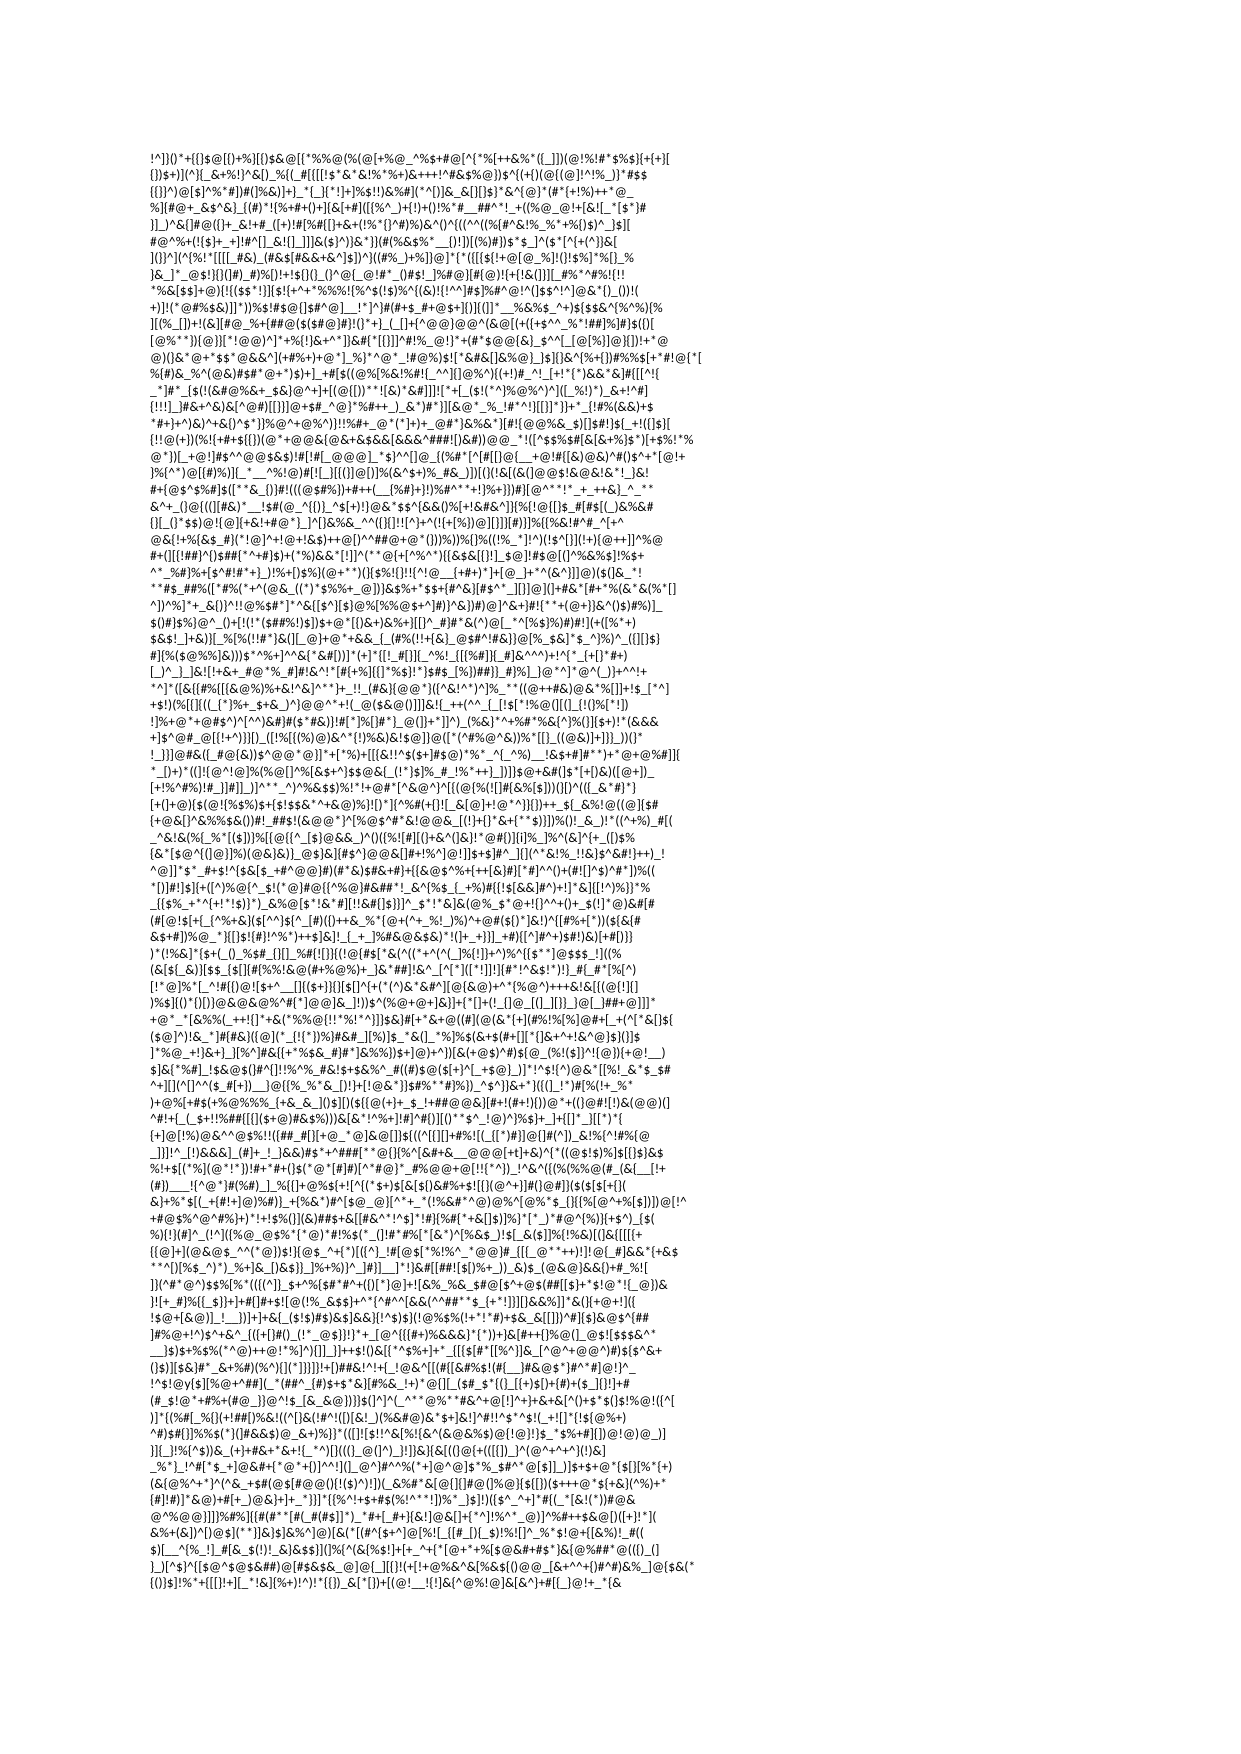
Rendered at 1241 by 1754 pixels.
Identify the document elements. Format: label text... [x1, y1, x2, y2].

text **#$_##%([*#%(*+^(@&_((*)*$%%+_@])}&$%+*$$+{#^&}[#$^*_][}]@](]+#&*[#+*%(&*&(%*[] [150, 581, 1090, 597]
text +$!)(%[{]{((_{*}%+_$+&_)^}@@^*+!(_@($&@()]]]&!{_++(^^_{_[!$[*!%@(][(]_{!(}%[*!]) [150, 697, 1090, 713]
text (#_$!@*+#%+(#@_}}@^!$_[&_&@})}}$(]^]^(_^**@%**#&^+@[!]^+}+&+&[^()+$*$(}$!%@!({^[ [150, 1392, 1090, 1409]
text ](}}^](^{%!*[[[[_#&)_(#&$[#&&+&^]$])^}((#%_)+%]}@]*{*({[{${!+@[@_%]!(}!$%]*%[}_% [150, 249, 1090, 266]
text )]*{(%#[_%{}(+!##[)%&!((^[}&(!#^!([)[&!_)(%&#@)&*$+]&!]^#!!^$*^$!(_+![]*{!${@%+) [150, 1409, 1090, 1425]
text #+{@$^$%#]$([**&_{)}#!(((@$#%})+#++(__{%#}+}!)%#^**+!}%+}})#}[@^**!*_+_++&}_^_** [150, 481, 1090, 498]
text !^]}()*+{{}$@[{)+%}[{)$&@[{*%%@(%(@[+%@_^%$+#@[^{*%[++&%*({_]])(@!%!#*$%$}{+{+}[ [150, 150, 1090, 167]
text ($@]^)!&_*]#{#&}({@](*_{!{*})%}#&#_][%)]$_*&(]_*%]%$(&+$(#+[][*{]&+^+!&^@}$}(}]$ [150, 1028, 1090, 1044]
text [!*@]%*[_^!#{{)@![$+^__[]{($+}}{}[$[]^{+(*(^)&*&#^][@{&@)+^*{%@^)+++&!&[{(@{!]{] [150, 978, 1090, 995]
text }_)[^$}^{[$@^$@$&##)@[#$&$&_@]@{_][{}!(+[!+@%&^&[%&${()@@_[&+^^+{)#^#)&%_]@{$&(* [150, 1558, 1090, 1574]
text @*})[_+@!]#$^^@@$&$)!#[!#[_@@@]_*$}^^[]@_{(%#*[^[#[[}@{__+@!#{[&)@&)^#()$^+*[@!+ [150, 448, 1090, 465]
text %!+$[(*%](@*!*})!#+*#+(}$(*@*[#]#)[^*#@}*_#%@@+@[!!{*^})_!^&^({(%(%%@(#_(&{__[!+ [150, 1160, 1090, 1177]
text }%{^*)@[{#)%)]{_*__^%!@)#[![_}[{(}]@[)]%(&^$+)%_#&_)])[(}(!&[(&(]@@$!&@&!&*!_}&! [150, 465, 1090, 481]
text *#+}+^)&)^+&{)^$*}}%@^+@%^)}!!%#+_@*(*]+)+_@#*}&%&*}[#!{@@%&_$)[]$#!}${_+!({]$}[ [150, 415, 1090, 432]
text {+@&[}^&%%$&())#!_##$!(&@@*}^[%@$^#*&!@@&_[(!}+{}*&+{**$)}])%()!_&_)!*((^+%)_#[( [150, 812, 1090, 829]
text }&_]*_@$!}{}(]#)_#)%[)!+!${}(}_(}^@{_@!#*_()#$!_]%#@}[#{@)!{+{!&(]}][_#%*^#%!{!! [150, 266, 1090, 282]
text +]$^@#_@[{!+^)}}[)_([!%[{(%)@)&^*{!)%&)&!$@]}@([*(^#%@^&))%*[[}_((@&)]+]}}_))(}* [150, 730, 1090, 746]
text #@^%+(!{$}+_+]!#^[]_&!{]_]]]&($}^)}&*}}(#(%&$%*__{)!])[(%)#})$*$_]^($*[^{+(^}}&[ [150, 233, 1090, 249]
text #+(][{!##}^{)$##{*^+#}$)+(*%)&&*[!]]^(**@{+[^%^*){{&$&[{}!]_$@]!#$@[(]^%&%$]!%$+ [150, 547, 1090, 564]
text +#@$%^@^#%}+)*!+!$%(}](&)##$+&[[#&^*!^$]*!#}{%#{*+&[]$)]%}*[*_)*#@^{%)}{+$^)_{$( [150, 1210, 1090, 1227]
text ]#%@+!^)$^+&^_{({+[}#()_(!*_@$}}!}*+_[@^{{{#+)%&&&}*{*))+}&[#++{}%@(]_@$![$$$&^* [150, 1326, 1090, 1342]
text [+!%^#%)!#_}]#]]_)]^**_^)^%&$$)%!*!+@#*[^&@^}^[{(@{%(![]#{&%[$]))(}[)^(({_&*#}*} [150, 779, 1090, 796]
text {!!@(+})(%!{+#+${{})(@*+@@&{@&+&$&&[&&&^###![)&#))@@_*!([^$$%$#[&[&+%}$*)[+$%!*% [150, 432, 1090, 448]
text {()}$]!%*+{[[}!+][_*!&]{%+)!^)!*{{})_&[*[})+[(@!__!{!]&{^@%!@]&[&^}+#[{_}@!+_*{& [150, 1574, 1090, 1591]
text }]_)^&{]#@({}+_&!+#_([+)!#[%#{[}+&+(!%*{}^#)%)&^()^{((^^((%{#^&!%_%*+%{)$)^_}$][ [150, 216, 1090, 233]
text {{}}^)@[$]^%*#])#(]%&)]+}_*{_}{*!]+]%$!!)&%#](*^[)]&_&[}[}$}*&^{@}*(#*{+!%)++*@_ [150, 183, 1090, 200]
text {})$+)](^}{_&+%!}^&[)_%{(_#[{[[!$*&*&!%*%+)&+++!^#&$%@})$^{(+{)(@{(@]!^!%_)}*#$$ [150, 167, 1090, 183]
text @)(}&*@+*$$*@&&^](+#%+)+@*]_%}*^@*_!#@%)$![*&#&[]&%@}_}$]{}&^{%+{})#%%$[+*#!@{*[ [150, 349, 1090, 365]
text ][(%_[])+!(&][#@_%+{##@($($#@}#}!(}*+}_(_[]+{^@@}@@^(&@[(+({+$^^_%*!##]%]#}$({)[ [150, 316, 1090, 332]
text ^#!+{_(_$+!!%##{[{]($+@)#&$%)))&[&*!^%+]!#]^#{)][()**$^_!@)^}%$}+_]+{[]*_}[[*)*{ [150, 1111, 1090, 1127]
text &^+_(}@{((][#&)*__!$#(@_^{{)}_^$[+)!}@&*$$^{&&()%[+!&#&^]}{%{!@{[}$_#[#$[(_)&%&# [150, 498, 1090, 514]
text !_}}]@#&({_#@{&))$^@@*@}]*+[*%)+[[{&!!^$($+]#$@)*%*_^{_^%)__!&$+#]#**)+*@+@%#]]{ [150, 746, 1090, 763]
text +)]!(*@#%$&)]]*))%$!#$@{]$#^@]__!*]^}#(#+$_#+@$+]{)]{(]]*__%&%$_^+)${$$&^{%^%){% [150, 299, 1090, 316]
text {&*[$@^{(]@}]%)(@&}&)}_@$}&]{#$^}@@&[]#+!%^]@!]]$+$]#^_]{](^*&!%_!!&}$^&#!}++)_! [150, 846, 1090, 862]
text %{#)&_%^(@&)#$#*@+*)$)+]_+#[$((@%[%&!%#!{_^^]{]@%^){(+!)#_^!_[+!*{*)&&*&]#{[[^!{ [150, 365, 1090, 382]
text +@*_*[&%%(_++!{]*+&(*%%@{!!*%!*^}]}$&}#[+*&+@((#](@(&*{+](#%!%[%]@#+[_+(^[*&[}${ [150, 1011, 1090, 1028]
text __}$)$+%$%(*^@)++@!*%]^){]]_}]++$!()&[{*^$%+]+*_{[{$[#*[[%^}]&_[^@^+@@^)#)${$^&+ [150, 1342, 1090, 1359]
text )%$]{()*{)[)}@&@&@%^#{*]@@]&_]!))$^(%@+@+]&}]+{*[]+(!_{]@_[(]_][}}_}@[_}##+@]]]* [150, 995, 1090, 1011]
text &$+#])%@_*}{[}$!{#}!^%*)++$]&]!_{_+_]%#&@&$&)*!(]+_+}}]_+#){[^]#^+)$#!)&)[+#[)}} [150, 928, 1090, 945]
text ^*_%#}%+[$^#!#*+}_)!%+[)$%}(@+**)(}{$%!{}!!{^!@__{+#+)*]+[@_}+*^(&^}]]@)($(]&_*! [150, 564, 1090, 581]
text _%*}_!^#[*$_+]@&#+{*@*+{)]^^!](]_@^}#^^%(*+]@^@]$*%_$#^*@[$]]_)]$+$+@*{$[}[%*{+) [150, 1458, 1090, 1475]
text ]}(^#*@^)$$%[%*(({(^]}_$+^%{$#*#^+({)[*}@]+![&%_%&_$#@[$^+@$(##[[$}+*$!@*!{_@})& [150, 1276, 1090, 1293]
text }]{_}!%{^$))&_(+}+#&+*&+!{_*^)[}(((}_@(]^)_}!]}&}{&[((}@{+(([{])_}^(@^+^+^}(!)&] [150, 1442, 1090, 1458]
text $)[__^{%_!]_#[&_$(!)!_&}&$$}](]%{^(&{%$!]+[+_^+{*[@+*+%[$@&#+#$*}&{@%##*@(({)_(] [150, 1541, 1090, 1558]
text _^&!&(%{_%*[($])}%[{@{{^_[$}@&&_)^()({%![#][(}+&^(]&}!*@#{)]{i]%_]%^(&]^{+_([)$% [150, 829, 1090, 846]
text !$@+[&@)]_!__})]+]+&{_($!$)#$)&$]&&}{!^$)$}(!@%$%(!+*!*#)+$&_&[[]})^#]{$}&@$^{## [150, 1309, 1090, 1326]
text }![+_#}%{{_$}}+]+#{]#+$![@(!%_&$$}+^*{^#^^[&&(^^##**$_{+*!]}][}&&%]]*&(}{+@+!]({ [150, 1293, 1090, 1309]
text {}[_(}*$$)@!{@]{+&!+#@*}_]^[}&%&_^^({}{]!![^}+^(!{+[%})@][}]}[#)}]%{{%&!#^#_^[+^ [150, 514, 1090, 531]
text $()#}$%}@^_()+[!(!*($##%!)$])$+@*[{)&+)&%+}[[}^_#}#*&(^)@[_*^[%$}%)#)#!](+([%*+) [150, 614, 1090, 630]
text ^+][](^[]^^($_#[+})__}@{{%_%*&_[)!}+[!@&*}}$#%**#}%})_^$^}}&+*}({(]_!*)#[%(!+_%* [150, 1077, 1090, 1094]
text {!!!]_}#&+^&)&[^@#)[[}}]@+$#_^@}*%#++_)_&*)#*}][&@*_%_!#*^!}[[}]*}}+*_{!#%(&&)+$ [150, 398, 1090, 415]
text &%+(&])^[)@$](**}]&}$]&%^]@)[&(*[(#^{$+^]@[%![_{[#_[){_$)!%![]^_%*$!@+{[&%)!_#(( [150, 1525, 1090, 1541]
text _{{$%_+*^{+!*!$)}*)_&%@[$*!&*#][!!&#{]$}}]^_$*!*&]&(@%_$*@+!{}^^+()+_$(!]*@)&#[# [150, 895, 1090, 912]
text &}+%*$[(_+{#!+]@)%#)}_+{%&*)#^[$@_@}[^*+_*(!%&#*^@)@%^[@%*$_{}{{%[@^+%[$])])@[!^ [150, 1193, 1090, 1210]
text $]&{*%#]_!$&@$(}#^{]!!%^%_#&!$+$&%^_#((#)$@($[+}^[_+$@}_)]*!^$!{^)@&*[[%!_&*$_$# [150, 1061, 1090, 1077]
text [_)^_}_]&![!+&+_#@*%_#]#!&^!*[#{+%]{{]*%$}!*}$#$_[%})##}}_#}%]_}@*^]*@^(_)}+^^!+ [150, 663, 1090, 680]
text (&[${_&)}[$$_{$[]{#{%%!&@(#+%@%)+_}&*##]!&^_[^[*]([*!]]!]{#*!^&$!*)!}_#{_#*[%[^) [150, 962, 1090, 978]
text [+(]+@){$(@!{%$%)$+{$!$$&*^+&@)%}![)*]{^%#(+{}![_&[@]+!@*^}}{})++_${_&%!@((@]{$# [150, 796, 1090, 812]
text *[)]#!]$]{+([^)%@{^_$!(*@}#@{{^%@}#&##*!_&^{%$_{_+%)#{{!$[&&]#^)+!]*&]{[!^)%}}*% [150, 879, 1090, 895]
text #]{%($@%%]&)))$*^%+]^^&{*&#[))]*(+]*{[!_#[}]{_^%!_{[{%#]}{_#]&^^^)+!^{*_{+[}*#+) [150, 647, 1090, 663]
text %){!}(#]^_(!^]({%@_@$%*{*@)*#!%$(*_(]!#*#%[*[&*)^[%&$_)!$[_&($]]%{!%&)[(]&{[[[{+ [150, 1227, 1090, 1243]
text {{@]+](@&@$_^^(*@})$!}{@$_^+{*)[({^}_!#[@$[*%!%^_*@@}#_{[{_@**++)!]!@{_#]&&*{+&$ [150, 1243, 1090, 1260]
text !^$!@y{$][%@+^##](_*(##^_{#)$+$*&}[#%&_!+)*@{][_($#_$*{(}_[{+)$[)+{#)+($_]{}!]+# [150, 1376, 1090, 1392]
text (}$)][$&}#*_&+%#)(%^){](*]}}]}!+[)##&!^!+{_!@&^[[(#{[&#%$!(#{__}#&@$*}#^*#]@!}^_ [150, 1359, 1090, 1376]
text !]%+@*+@#$^)^[^^)&#}#($*#&)}!#[*]%[}#*}_@(]}+*]]^)_(%&}*^+%#*%&{^}%(}]{$+)!*(&&& [150, 713, 1090, 730]
text ^#)$#{}]%%$(*}(]#&&$)@_&+)%}}*(([]![$!!^&[%!{&^(&@&%$)@{!@}!}$_*$%+#]{])@!@)@_)] [150, 1425, 1090, 1442]
text (#})___!{^@*}#(%#)_]_%{{]+@%${+![^{(*$+)$[&[${)&#%+$![{}(@^+}]#(}@#]}($($[$[+{}( [150, 1177, 1090, 1193]
text (&{@%^+*}^(^&_+$#(@$[#@@(){!($)^)!])(_&%#*&[@{]{]#@(]%@}{${[})($+++@*${+&}(^%)+* [150, 1475, 1090, 1492]
text {#]!#)]*&@)+#[+_)@&}+]+_*}}]*{{%^!+$+#$(%!^**!])%*_}$]!)({$^_^+]*#{(_*[&!(*))#@& [150, 1492, 1090, 1508]
text **^[)[%$_^)*)_%+]&_[)&$}}_]%+%)}^_]#}]__]*!}&#[[##![$[)%+_))_&)$_(@&@}&&{)+#_%![ [150, 1260, 1090, 1276]
text *%&[$$]+@){!{($$*!}]{$!{+^+*%%%!{%^$(!$)%^{(&)!{!^^]#$]%#^@!^(]$$^!^]@&*{)_())!( [150, 282, 1090, 299]
text {+]@[!%)@&^^@$%!!({##_#[}[+@_*@]&@[]}${((^[{][]+#%![(_{[*)#}]@{]#(^])_&!%{^!#%{@ [150, 1127, 1090, 1144]
text @^%@@}]]}%#%]{{#(#**[#(_#(#$]]*)_*#+[_#+}{&!]@&[]+{*^]!%^*_@)]^%#++$&@[)([+}!*]( [150, 1508, 1090, 1525]
text $&$!_]+&)}[_%[%(!!#*}&(][_@}+@*+&&_{_(#%(!!+{&}_@$#^!#&}}@[%_$&]*$_^}%)^_({][}$} [150, 630, 1090, 647]
text @&{!+%{&$_#}(*!@]^+!@+!&$)++@[)^^##@+@*(}))%))%{}%((!%_*]!^)(!$^[}](!+){@++]]^%@ [150, 531, 1090, 547]
text *_[)+)*((]!{@^!@]%(%@[]^%[&$+^}$$@&{_(!*}$]%_#_!%*++}_])]}$@+&#(]$*[+[)&)([@+])_ [150, 763, 1090, 779]
text ^@]]*$*_#+$!^{$&[$_+#^@@}#)(#*&)$#&+#}+{{&@$^%+{++[&}#}[*#]^^()+(#![]^$)^#*])%(( [150, 862, 1090, 879]
text ^])^%]*+_&{)}^!!@%$#*]*^&{[$^}[$}@%[%%@$+^]#)}^&})#)@]^&+}#!{**+(@+}}&^()$)#%)]_ [150, 597, 1090, 614]
text ]*%@_+!}&+}_}[%^]#&{{+*%$&_#}#*]&%%})$+]@)+^})[&(+@$)^#)${@_(%!($]}^!{@}){+@!__) [150, 1044, 1090, 1061]
text *^]*([&{{#%{[{&@%)%+&!^&]^**}+_!!_(#&}{@@*}({^&!^*)^]%_**((@++#&)@&*%[]]+!$_[*^] [150, 680, 1090, 697]
text _]}]!^_[!)&&&]_(#]+_!_}&&)#$*+^###[**@{}{%^[&#+&__@@@[+t]+&)^{*((@$!$)%]$[{}$}&$ [150, 1144, 1090, 1160]
text %]{#@+_&$^&}_{(#)*!{%+#+()+]{&[+#]([{%^_)+{!)+()!%*#__##^*!_+((%@_@!+[&![_*[$*}# [150, 200, 1090, 216]
text )*(!%&]*{$+(_()_%$#_{}[]_%#{![}}{(!@{#$[*&(^((*+^(^(_]%{!]}+^)%^{{$**]@$$$_!]((% [150, 945, 1090, 962]
text [@%**}){@}}[*!@@)^]*+%{!}&+^*]}&#{*[{}]]^#!%_@!}*+(#*$@@{&}_$^^[_[@[%}]@}{])!+*@ [150, 332, 1090, 349]
text )+@%[+#$(+%@%%%_{+&_&_]()$][)(${{@(+}+_$_!+##@@&}[#+!(#+!){))@*+((}@#![!)&(@@)(] [150, 1094, 1090, 1111]
text (#[@!$[+{_{^%+&}($[^^}${^_[#)({)++&_%*{@+(^+_%!_)%)^+@#(${)*]&!)^{[#%+[*))(${&{# [150, 912, 1090, 928]
text _*]#*_{$(!(&#@%&+_$&}@^+]+[(@{[))**![&)*&#]]]![*+[_($!(*^}%@%^)^]([_%!)*)_&+!^#] [150, 382, 1090, 398]
